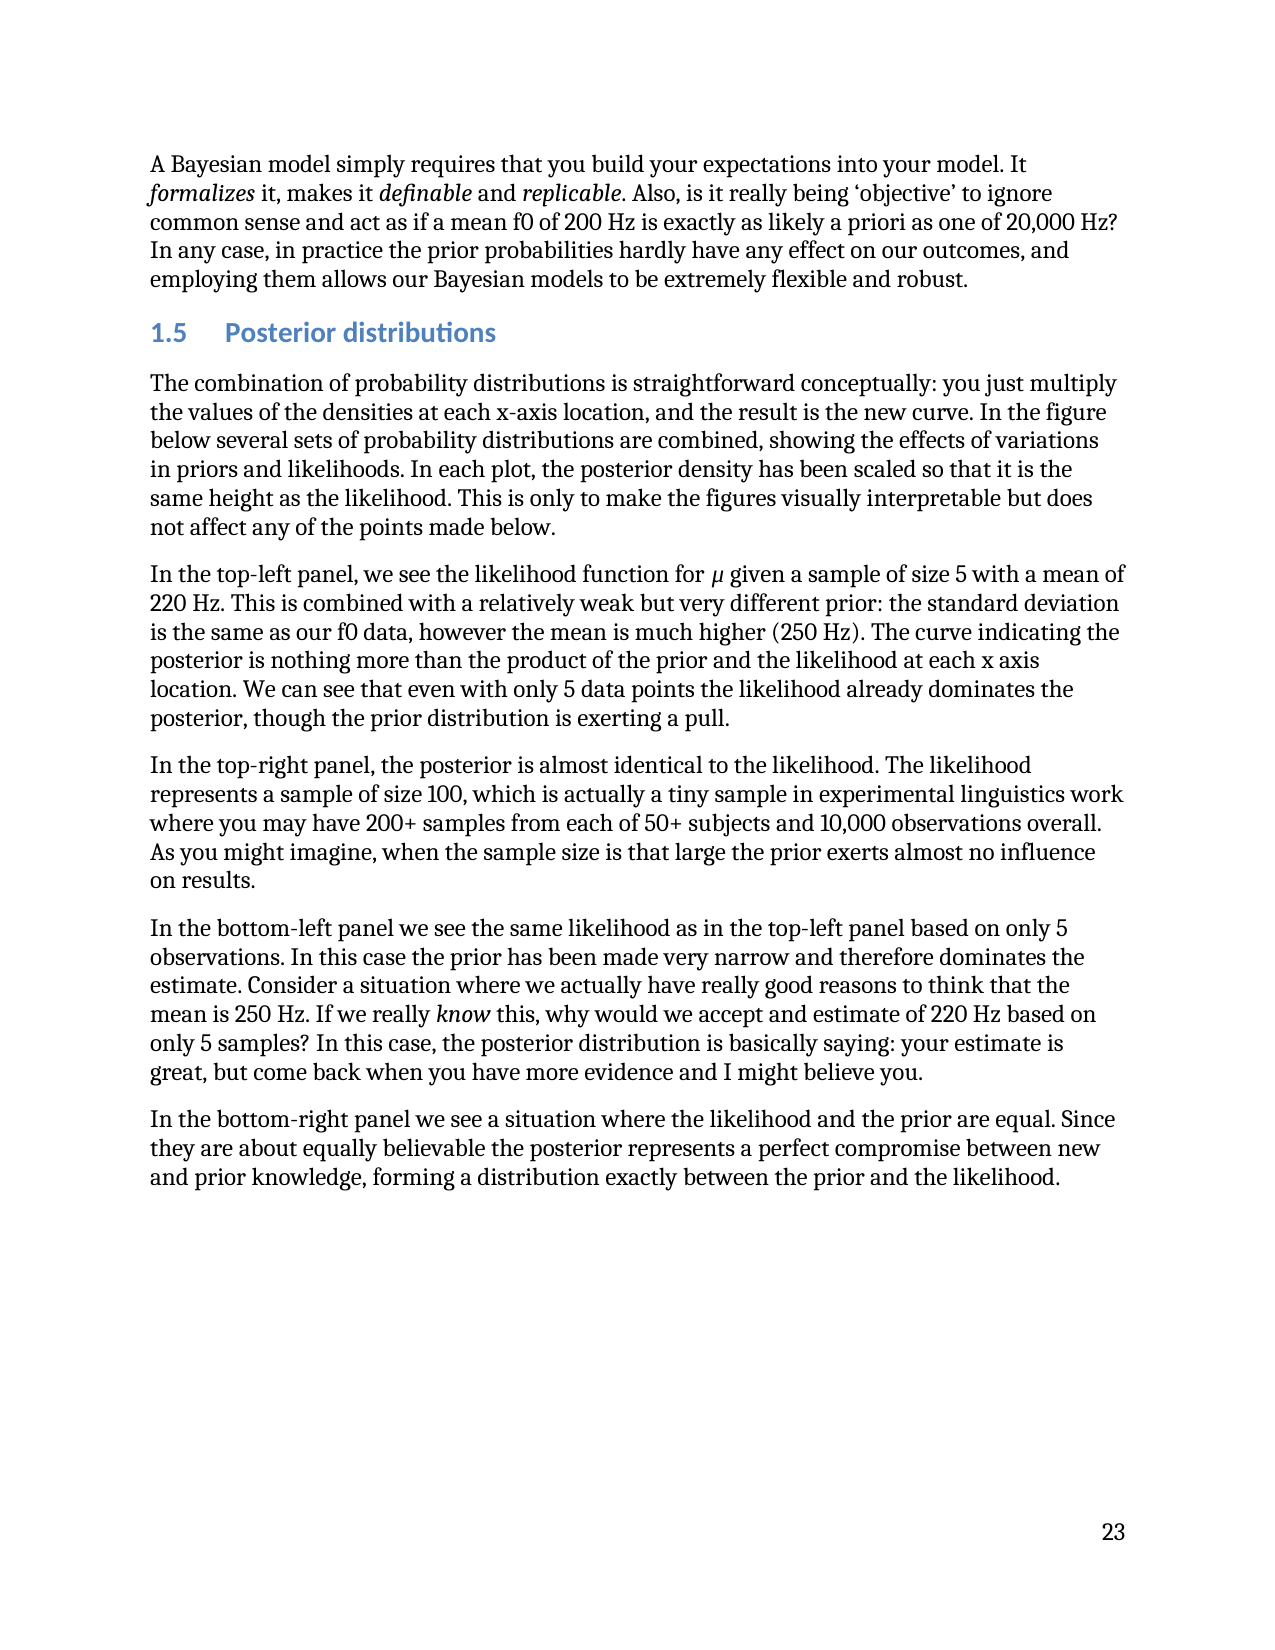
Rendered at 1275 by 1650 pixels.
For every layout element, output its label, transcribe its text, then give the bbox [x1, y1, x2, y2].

text In the top-right panel, the posterior is almost identical to the likelihood. The likelihood represents a sample of size 100, which is actually a tiny sample in experimental linguistics work where you may have 200+ samples from each of 50+ subjects and 10,000 observations overall. As you might imagine, when the sample size is that large the prior exerts almost no influence on results. [150, 751, 1125, 895]
text A Bayesian model simply requires that you build your expectations into your model. It formalizes it, makes it definable and replicable. Also, is it really being ‘objective’ to ignore common sense and act as if a mean f0 of 200 Hz is exactly as likely a priori as one of 20,000 Hz? In any case, in practice the prior probabilities hardly have any effect on our outcomes, and employing them allows our Bayesian models to be extremely flexible and robust. [150, 150, 1125, 294]
text In the bottom-left panel we see the same likelihood as in the top-left panel based on only 5 observations. In this case the prior has been made very narrow and therefore dominates the estimate. Consider a situation where we actually have really good reasons to think that the mean is 250 Hz. If we really know this, why would we accept and estimate of 220 Hz based on only 5 samples? In this case, the posterior distribution is basically saying: your estimate is great, but come back when you have more evidence and I might believe you. [150, 914, 1125, 1086]
text The combination of probability distributions is straightforward conceptually: you just multiply the values of the densities at each x-axis location, and the result is the new curve. In the figure below several sets of probability distributions are combined, showing the effects of variations in priors and likelihoods. In each plot, the posterior density has been scaled so that it is the same height as the likelihood. This is only to make the figures visually interpretable but does not affect any of the points made below. [150, 369, 1125, 541]
text In the top-left panel, we see the likelihood function for given a sample of size 5 with a mean of 220 Hz. This is combined with a relatively weak but very different prior: the standard deviation is the same as our f0 data, however the mean is much higher (250 Hz). The curve indicating the posterior is nothing more than the product of the prior and the likelihood at each x axis location. We can see that even with only 5 data points the likelihood already dominates the posterior, though the prior distribution is exerting a pull. [150, 560, 1125, 733]
subtitle 1.5 Posterior distributions [150, 314, 1125, 350]
text In the bottom-right panel we see a situation where the likelihood and the prior are equal. Since they are about equally believable the posterior represents a perfect compromise between new and prior knowledge, forming a distribution exactly between the prior and the likelihood. [150, 1105, 1125, 1191]
